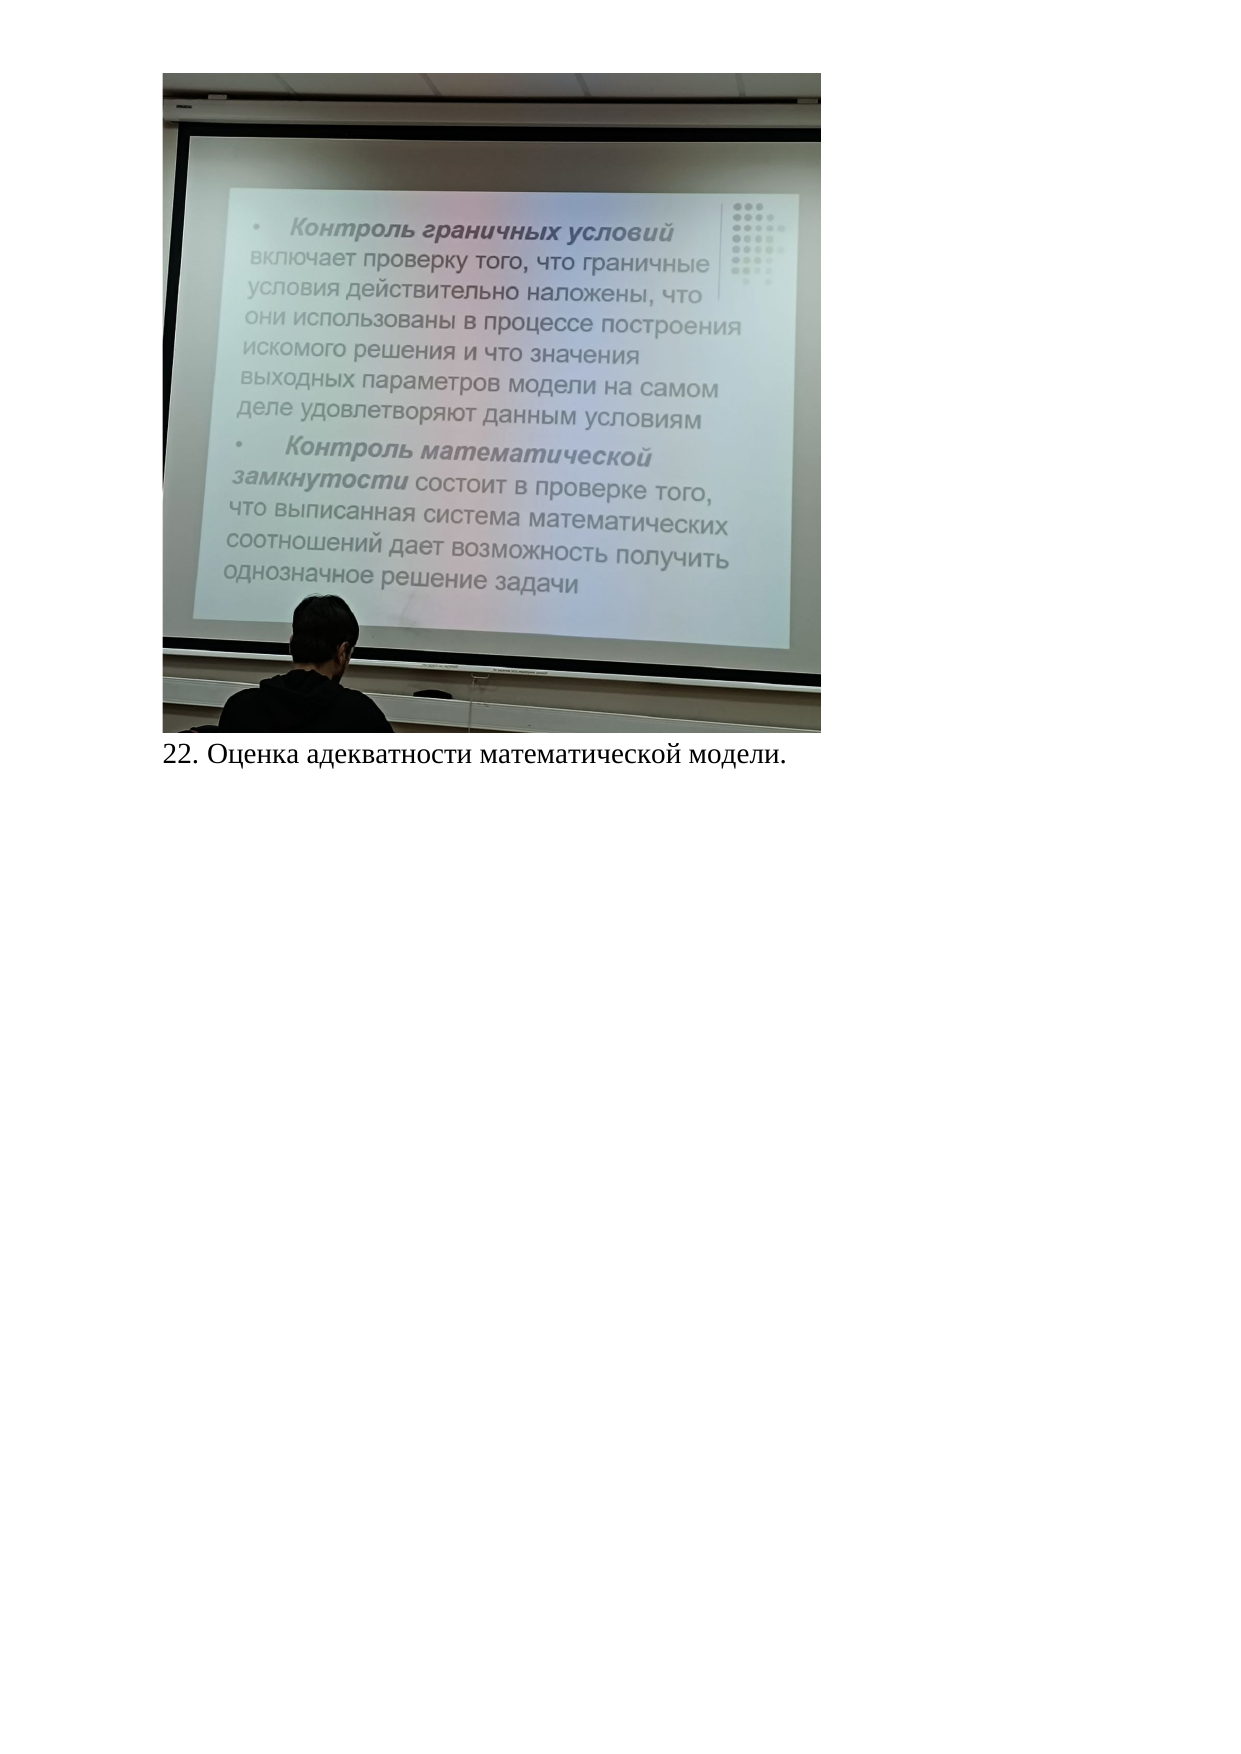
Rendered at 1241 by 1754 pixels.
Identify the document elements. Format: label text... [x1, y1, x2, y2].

picture [162, 73, 821, 733]
list Оценка адекватности математической модели. [103, 736, 1152, 770]
